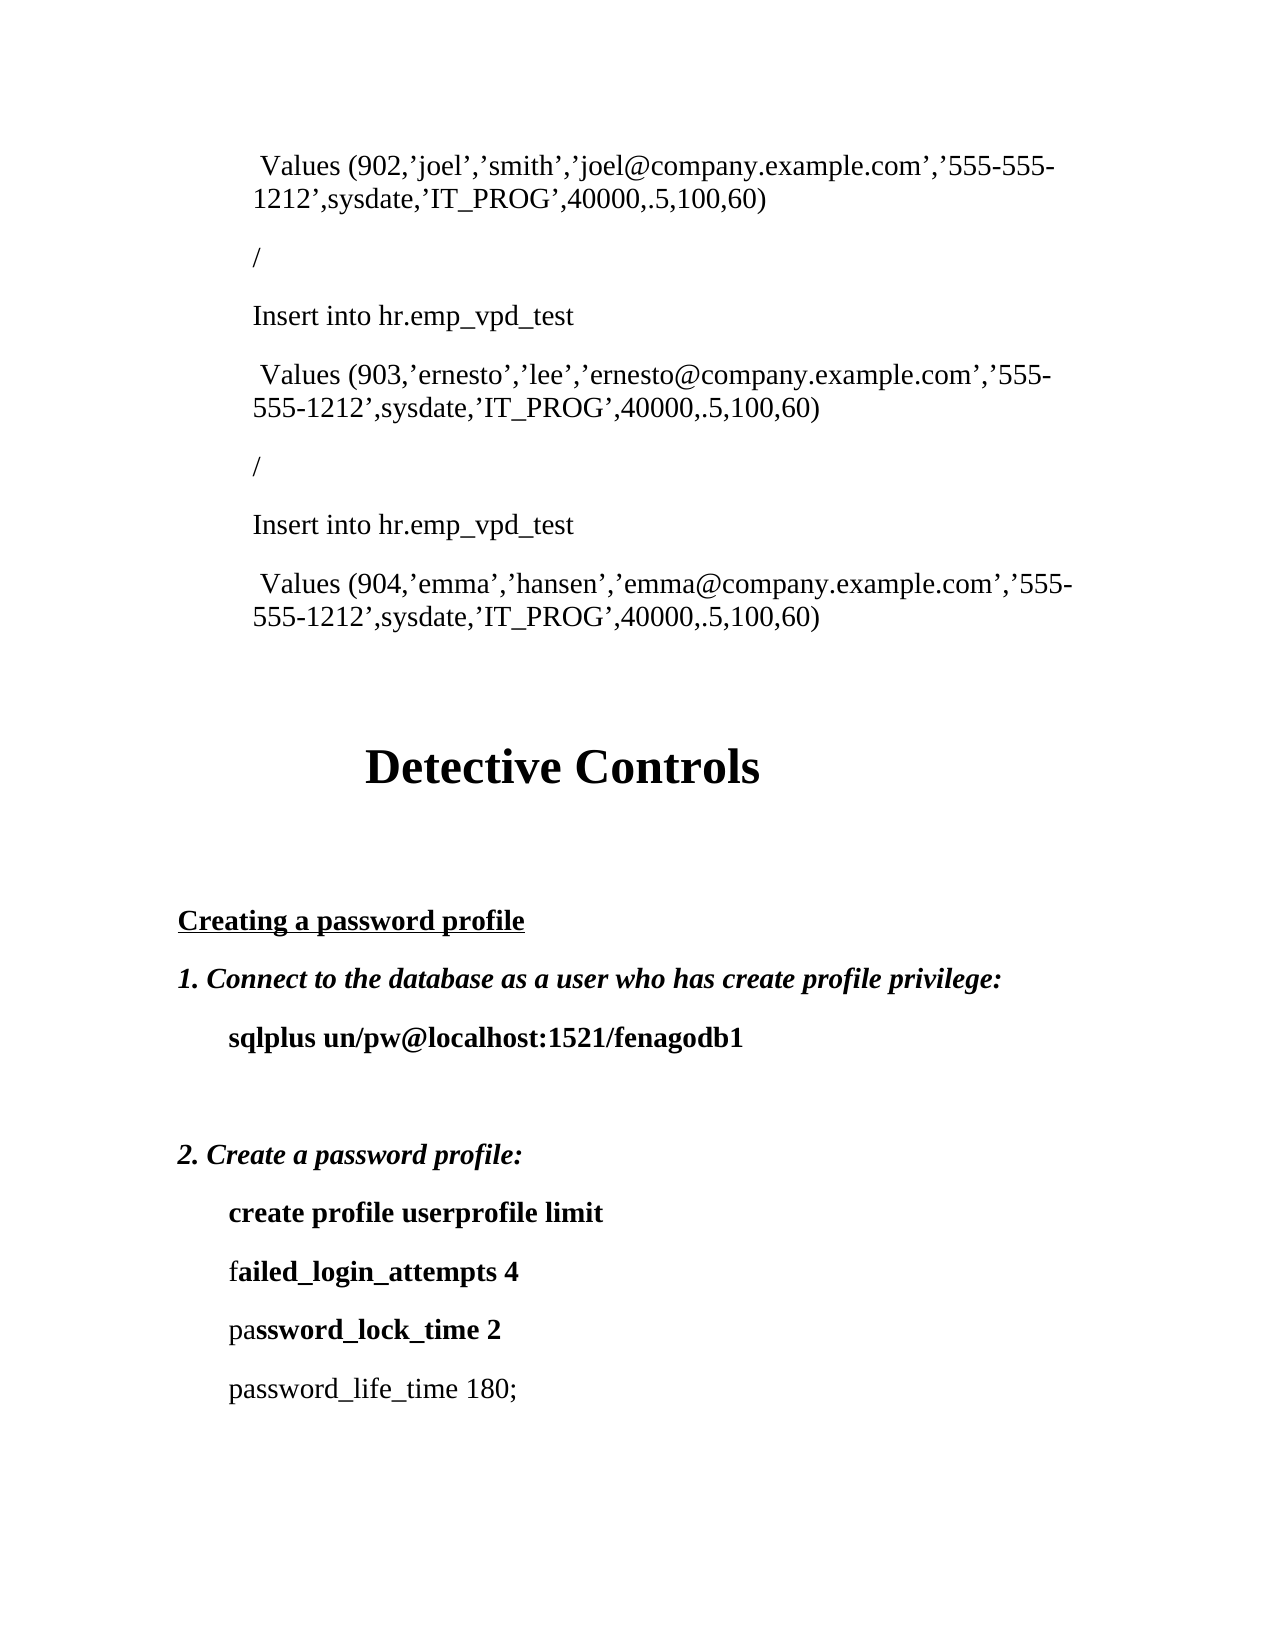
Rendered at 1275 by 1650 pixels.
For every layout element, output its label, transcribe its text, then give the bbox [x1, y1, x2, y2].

text / [252, 240, 1098, 273]
text / [252, 449, 1098, 482]
text password_life_time 180; [177, 1371, 1098, 1404]
text 2. Create a password profile: [177, 1137, 1098, 1170]
text Insert into hr.emp_vpd_test [252, 298, 1098, 332]
text create profile userprofile limit [177, 1195, 1098, 1229]
text 1. Connect to the database as a user who has create profile privilege: [177, 961, 1098, 995]
text Values (902,’joel’,’smith’,’joel@company.example.com’,’555-555-1212’,sysdate,’IT_PROG’,40000,.5,100,60) [252, 148, 1098, 215]
text Values (904,’emma’,’hansen’,’emma@company.example.com’,’555-555-1212’,sysdate,’IT_PROG’,40000,.5,100,60) [252, 566, 1098, 633]
text Insert into hr.emp_vpd_test [252, 507, 1098, 541]
text Creating a password profile [177, 903, 1098, 936]
text Detective Controls [177, 737, 1098, 794]
text password_lock_time 2 [177, 1312, 1098, 1346]
text sqlplus un/pw@localhost:1521/fenagodb1 [177, 1020, 1098, 1053]
text failed_login_attempts 4 [177, 1254, 1098, 1287]
text Values (903,’ernesto’,’lee’,’ernesto@company.example.com’,’555-555-1212’,sysdate,’IT_PROG’,40000,.5,100,60) [252, 357, 1098, 424]
